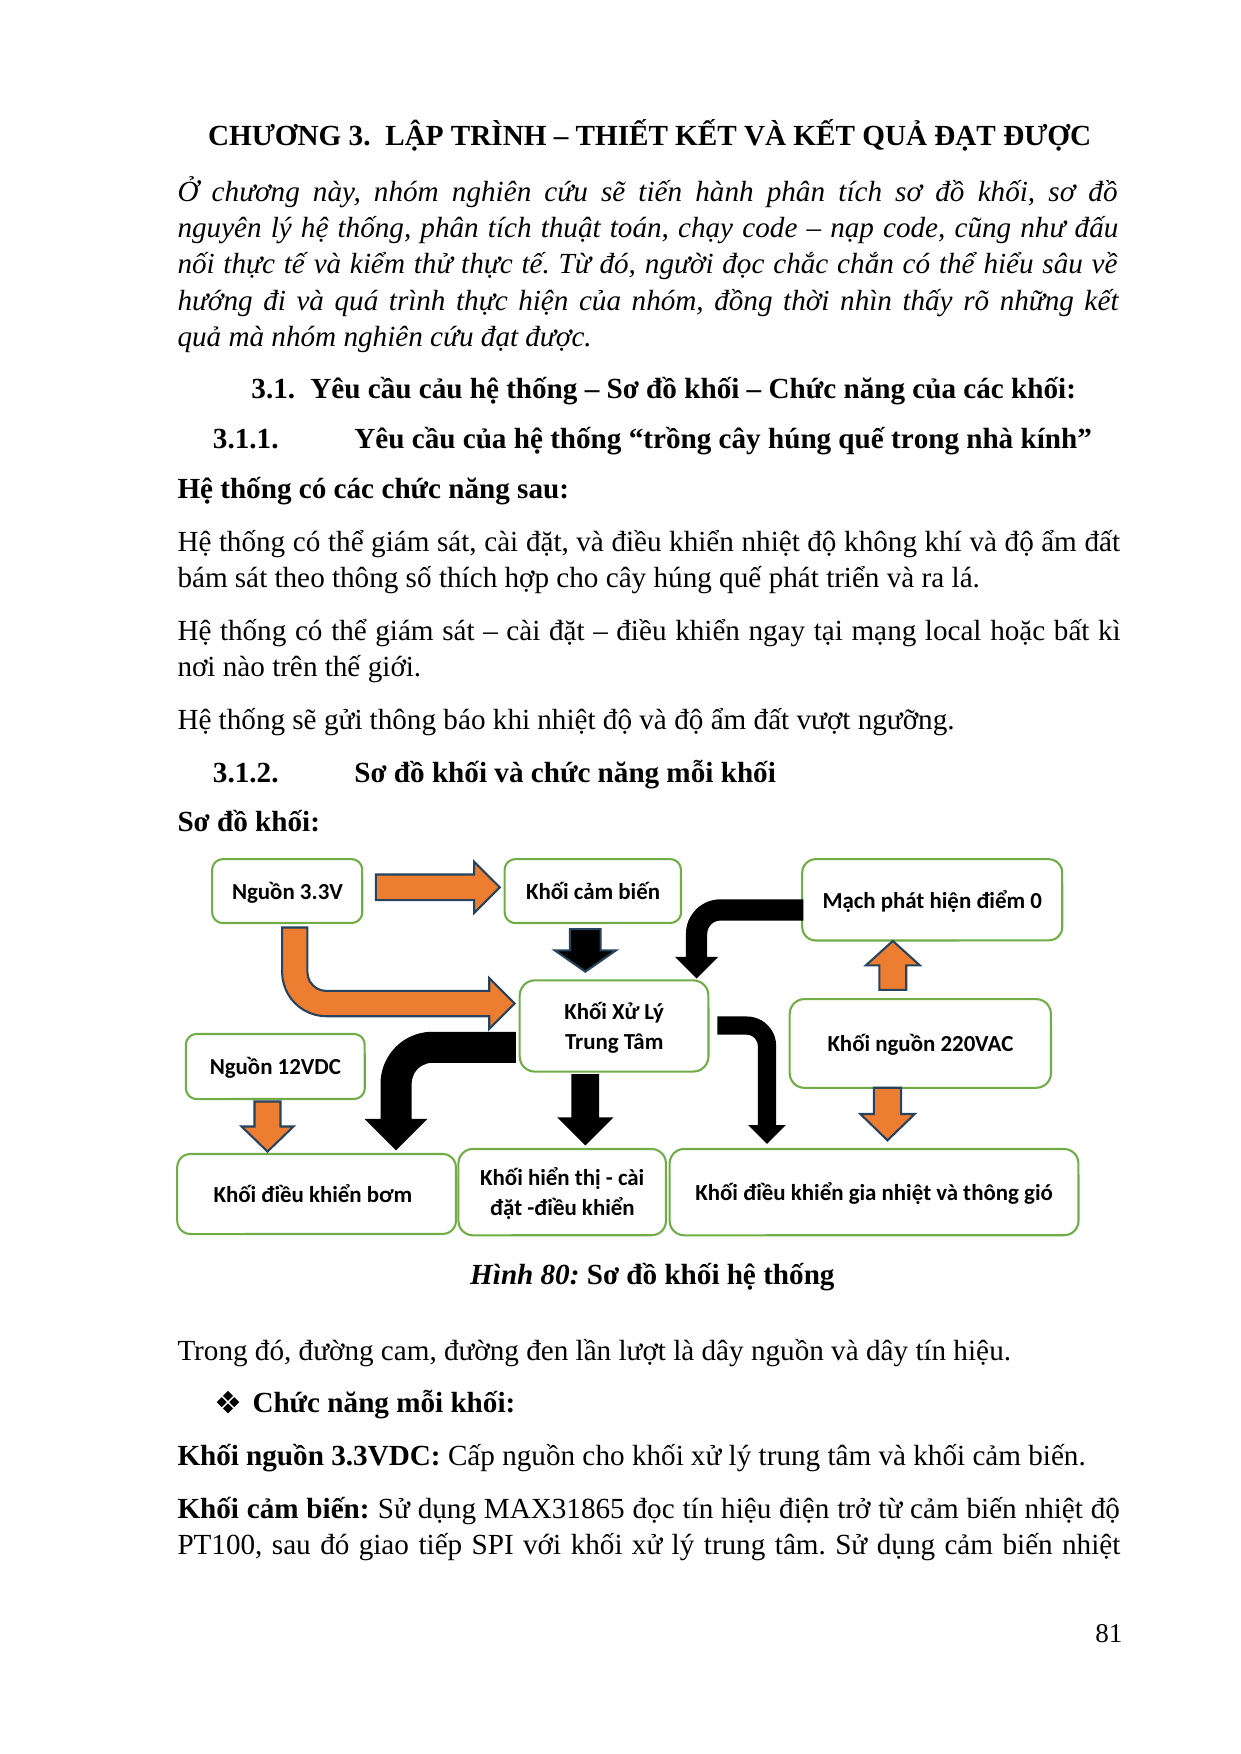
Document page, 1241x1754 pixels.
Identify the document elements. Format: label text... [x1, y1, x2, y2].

subtitle Yêu cầu cảu hệ thống – Sơ đồ khối – Chức năng của các khối: [251, 372, 1122, 405]
text Hệ thống sẽ gửi thông báo khi nhiệt độ và độ ẩm đất vượt ngưỡng. [177, 702, 1122, 735]
subtitle Sơ đồ khối và chức năng mỗi khối [183, 755, 1122, 788]
text Sơ đồ khối: [177, 804, 1122, 838]
text Trong đó, đường cam, đường đen lần lượt là dây nguồn và dây tín hiệu. [177, 1333, 1122, 1366]
subtitle LẬP TRÌNH – THIẾT KẾT VÀ KẾT QUẢ ĐẠT ĐƯỢC [177, 118, 1122, 152]
text Hệ thống có các chức năng sau: [177, 471, 1122, 505]
text Ở chương này, nhóm nghiên cứu sẽ tiến hành phân tích sơ đồ khối, sơ đồ nguyên lý hệ thống, phân tích thuật toán, chạy code – nạp code, cũng như đấu nối thực tế và kiểm thử thực tế. Từ đó, người đọc chắc chắn có thể hiểu sâu về hướng đi và quá trình thực hiện của nhóm, đồng thời nhìn thấy rõ những kết quả mà nhóm nghiên cứu đạt được. [177, 174, 1122, 352]
text Khối nguồn 3.3VDC: Cấp nguồn cho khối xử lý trung tâm và khối cảm biến. [177, 1438, 1122, 1472]
text Hệ thống có thể giám sát, cài đặt, và điều khiển nhiệt độ không khí và độ ẩm đất bám sát theo thông số thích hợp cho cây húng quế phát triển và ra lá. [177, 524, 1122, 594]
text Hệ thống có thể giám sát – cài đặt – điều khiển ngay tại mạng local hoặc bất kì nơi nào trên thế giới. [177, 613, 1122, 683]
subtitle Yêu cầu của hệ thống “trồng cây húng quế trong nhà kính” [183, 421, 1122, 455]
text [177, 1491, 1122, 1561]
list Chức năng mỗi khối: [215, 1385, 1122, 1419]
